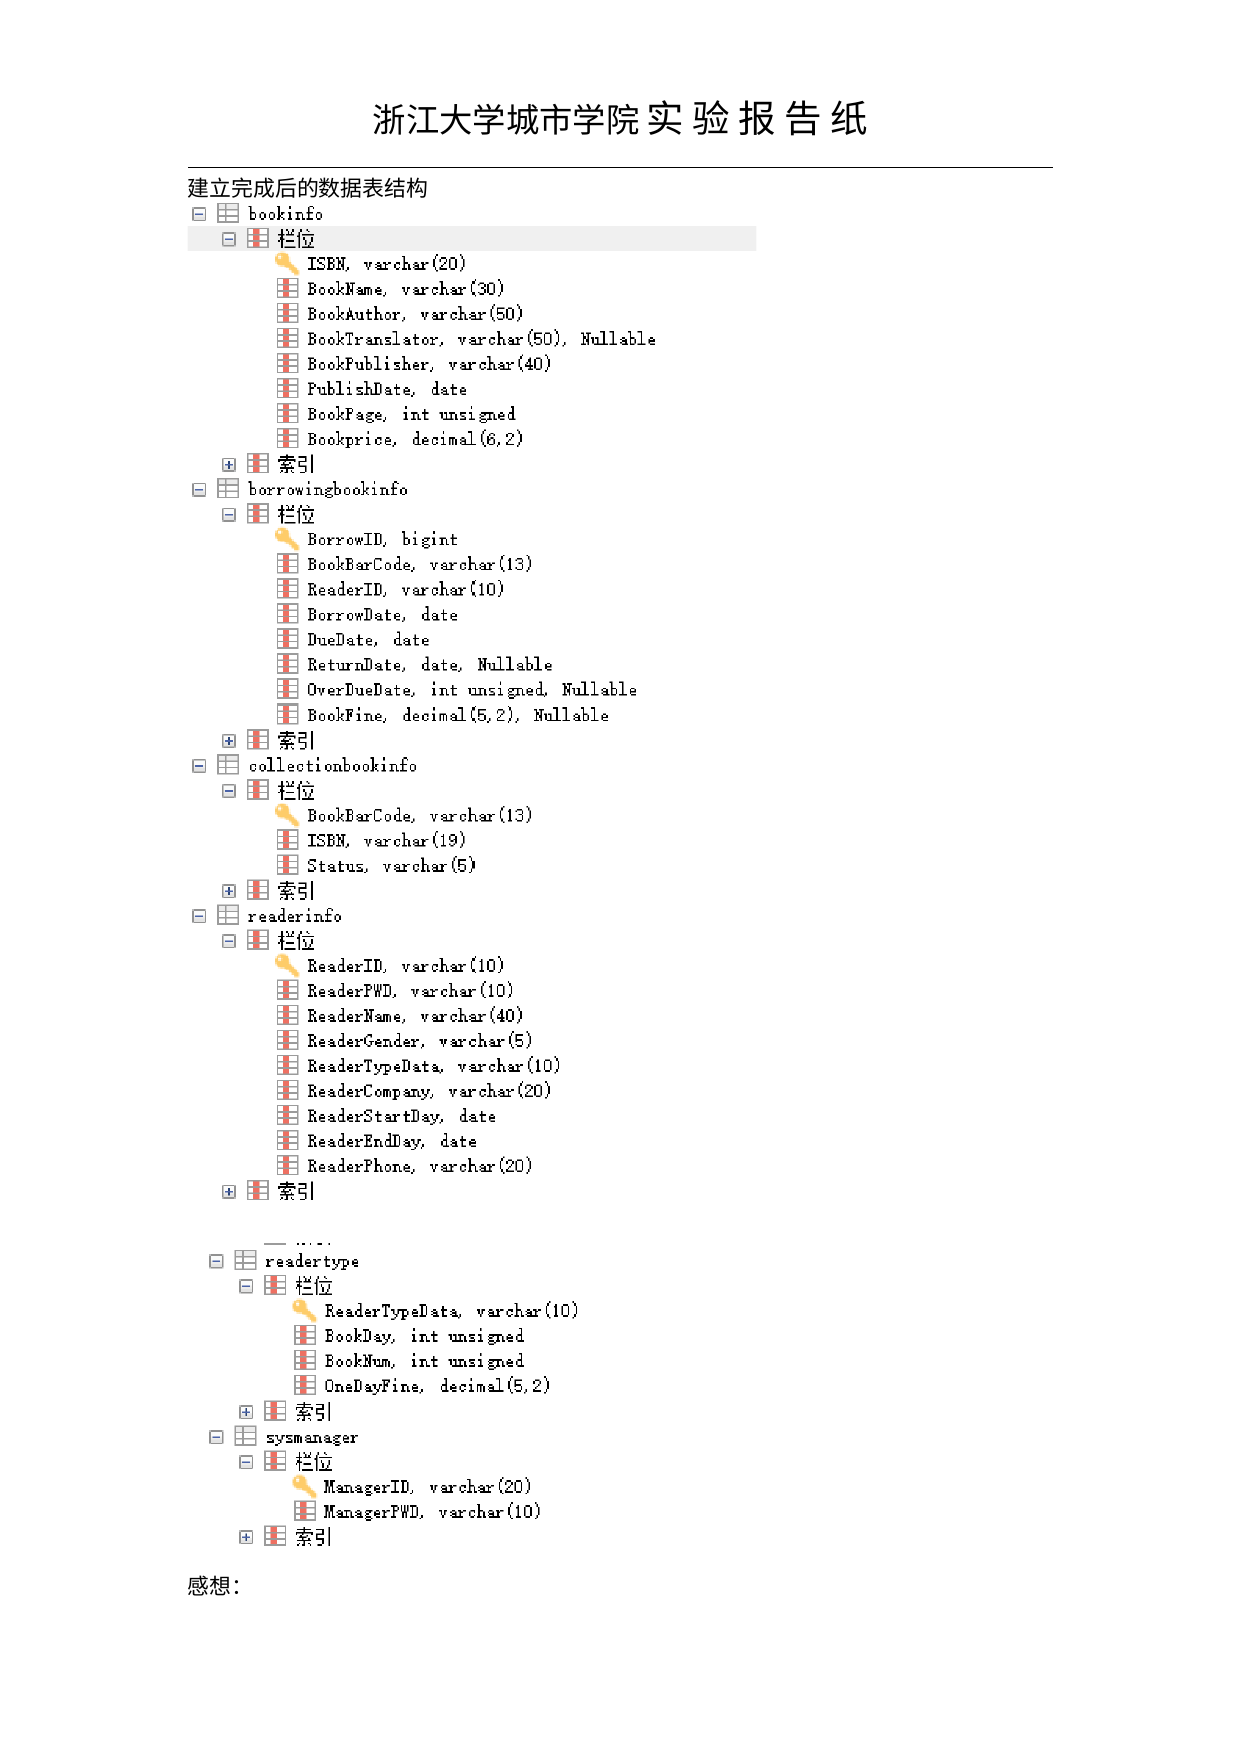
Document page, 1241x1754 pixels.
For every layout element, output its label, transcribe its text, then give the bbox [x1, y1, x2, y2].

text 建立完成后的数据表结构 [187, 171, 1053, 203]
picture [187, 1243, 667, 1551]
text 感想： [187, 1568, 1053, 1601]
picture [187, 203, 757, 1203]
